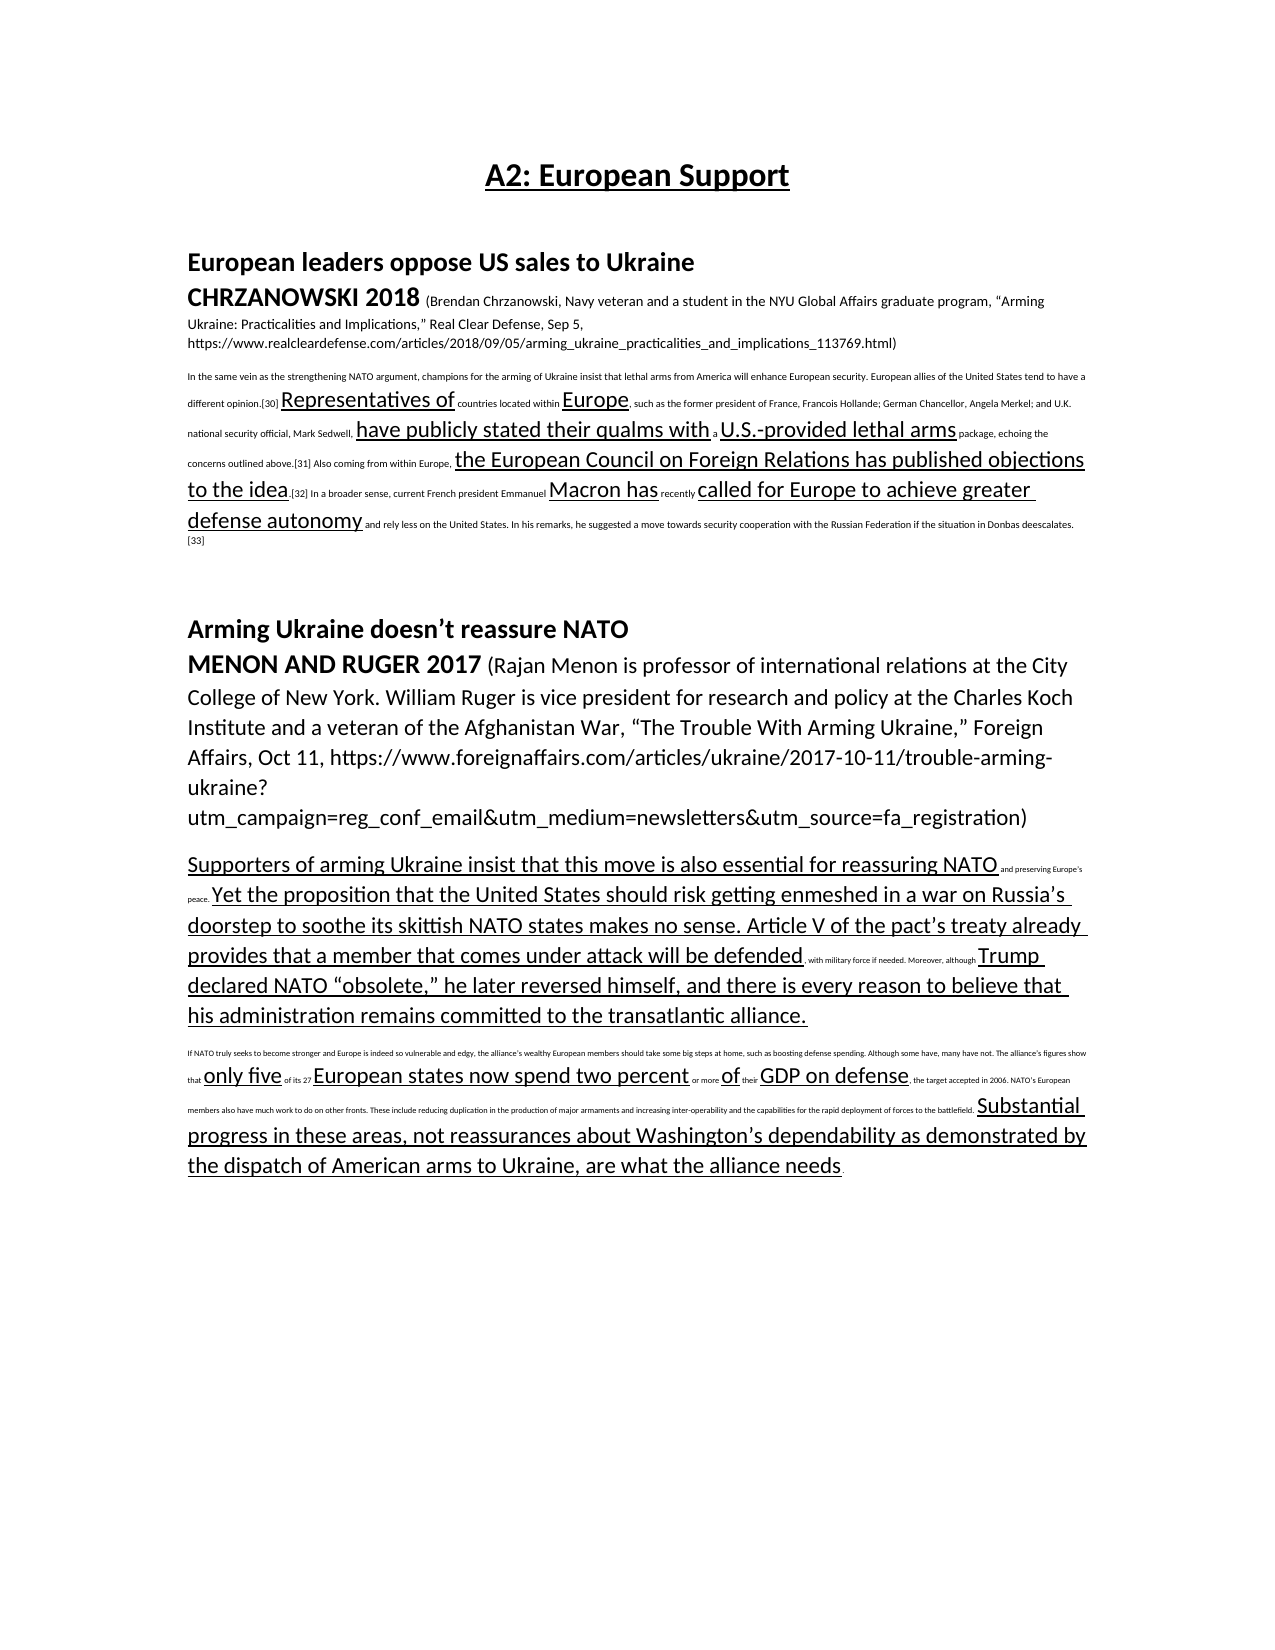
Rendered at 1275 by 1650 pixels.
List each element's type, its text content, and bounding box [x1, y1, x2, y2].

subtitle Arming Ukraine doesn’t reassure NATO [187, 612, 1087, 645]
text If NATO truly seeks to become stronger and Europe is indeed so vulnerable and edgy, the alliance’s wealthy European members should take some big steps at home, such as boosting defense spending. Although some have, many have not. The alliance’s figures show that only five of its 27 European states now spend two percent or more of their GDP on defense, the target accepted in 2006. NATO’s European members also have much work to do on other fronts. These include reducing duplication in the production of major armaments and increasing inter-operability and the capabilities for the rapid deployment of forces to the battlefield. Substantial progress in these areas, not reassurances about Washington’s dependability as demonstrated by the dispatch of American arms to Ukraine, are what the alliance needs. [187, 1048, 1087, 1145]
text Supporters of arming Ukraine insist that this move is also essential for reassuring NATO and preserving Europe’s peace. Yet the proposition that the United States should risk getting enmeshed in a war on Russia’s doorstep to soothe its skittish NATO states makes no sense. Article V of the pact’s treaty already provides that a member that comes under attack will be defended, with military force if needed. Moreover, although Trump declared NATO “obsolete,” he later reversed himself, and there is every reason to believe that his administration remains committed to the transatlantic alliance. [187, 936, 1087, 1029]
subtitle A2: European Support [187, 154, 1087, 195]
text Supporters of arming Ukraine insist that this move is also essential for reassuring NATO and preserving Europe’s peace. Yet the proposition that the United States should risk getting enmeshed in a war on Russia’s doorstep to soothe its skittish NATO states makes no sense. Article V of the pact’s treaty already provides that a member that comes under attack will be defended, with military force if needed. Moreover, although Trump declared NATO “obsolete,” he later reversed himself, and there is every reason to believe that his administration remains committed to the transatlantic alliance. [187, 850, 1087, 935]
text MENON AND RUGER 2017 (Rajan Menon is professor of international relations at the City College of New York. William Ruger is vice president for research and policy at the Charles Koch Institute and a veteran of the Afghanistan War, “The Trouble With Arming Ukraine,” Foreign Affairs, Oct 11, https://www.foreignaffairs.com/articles/ukraine/2017-10-11/trouble-arming-ukraine?utm_campaign=reg_conf_email&utm_medium=newsletters&utm_source=fa_registration) [187, 647, 1087, 832]
text CHRZANOWSKI 2018 (Brendan Chrzanowski, Navy veteran and a student in the NYU Global Affairs graduate program, “Arming Ukraine: Practicalities and Implications,” Real Clear Defense, Sep 5, https://www.realcleardefense.com/articles/2018/09/05/arming_ukraine_practicalities_and_implications_113769.html) [187, 281, 1087, 352]
text In the same vein as the strengthening NATO argument, champions for the arming of Ukraine insist that lethal arms from America will enhance European security. European allies of the United States tend to have a different opinion.[30] Representatives of countries located within Europe, such as the former president of France, Francois Hollande; German Chancellor, Angela Merkel; and U.K. national security official, Mark Sedwell, have publicly stated their qualms with a U.S.-provided lethal arms package, echoing the concerns outlined above.[31] Also coming from within Europe, the European Council on Foreign Relations has published objections to the idea.[32] In a broader sense, current French president Emmanuel Macron has recently called for Europe to achieve greater defense autonomy and rely less on the United States. In his remarks, he suggested a move towards security cooperation with the Russian Federation if the situation in Donbas deescalates.[33] [187, 370, 1087, 547]
subtitle European leaders oppose US sales to Ukraine [187, 245, 1087, 278]
